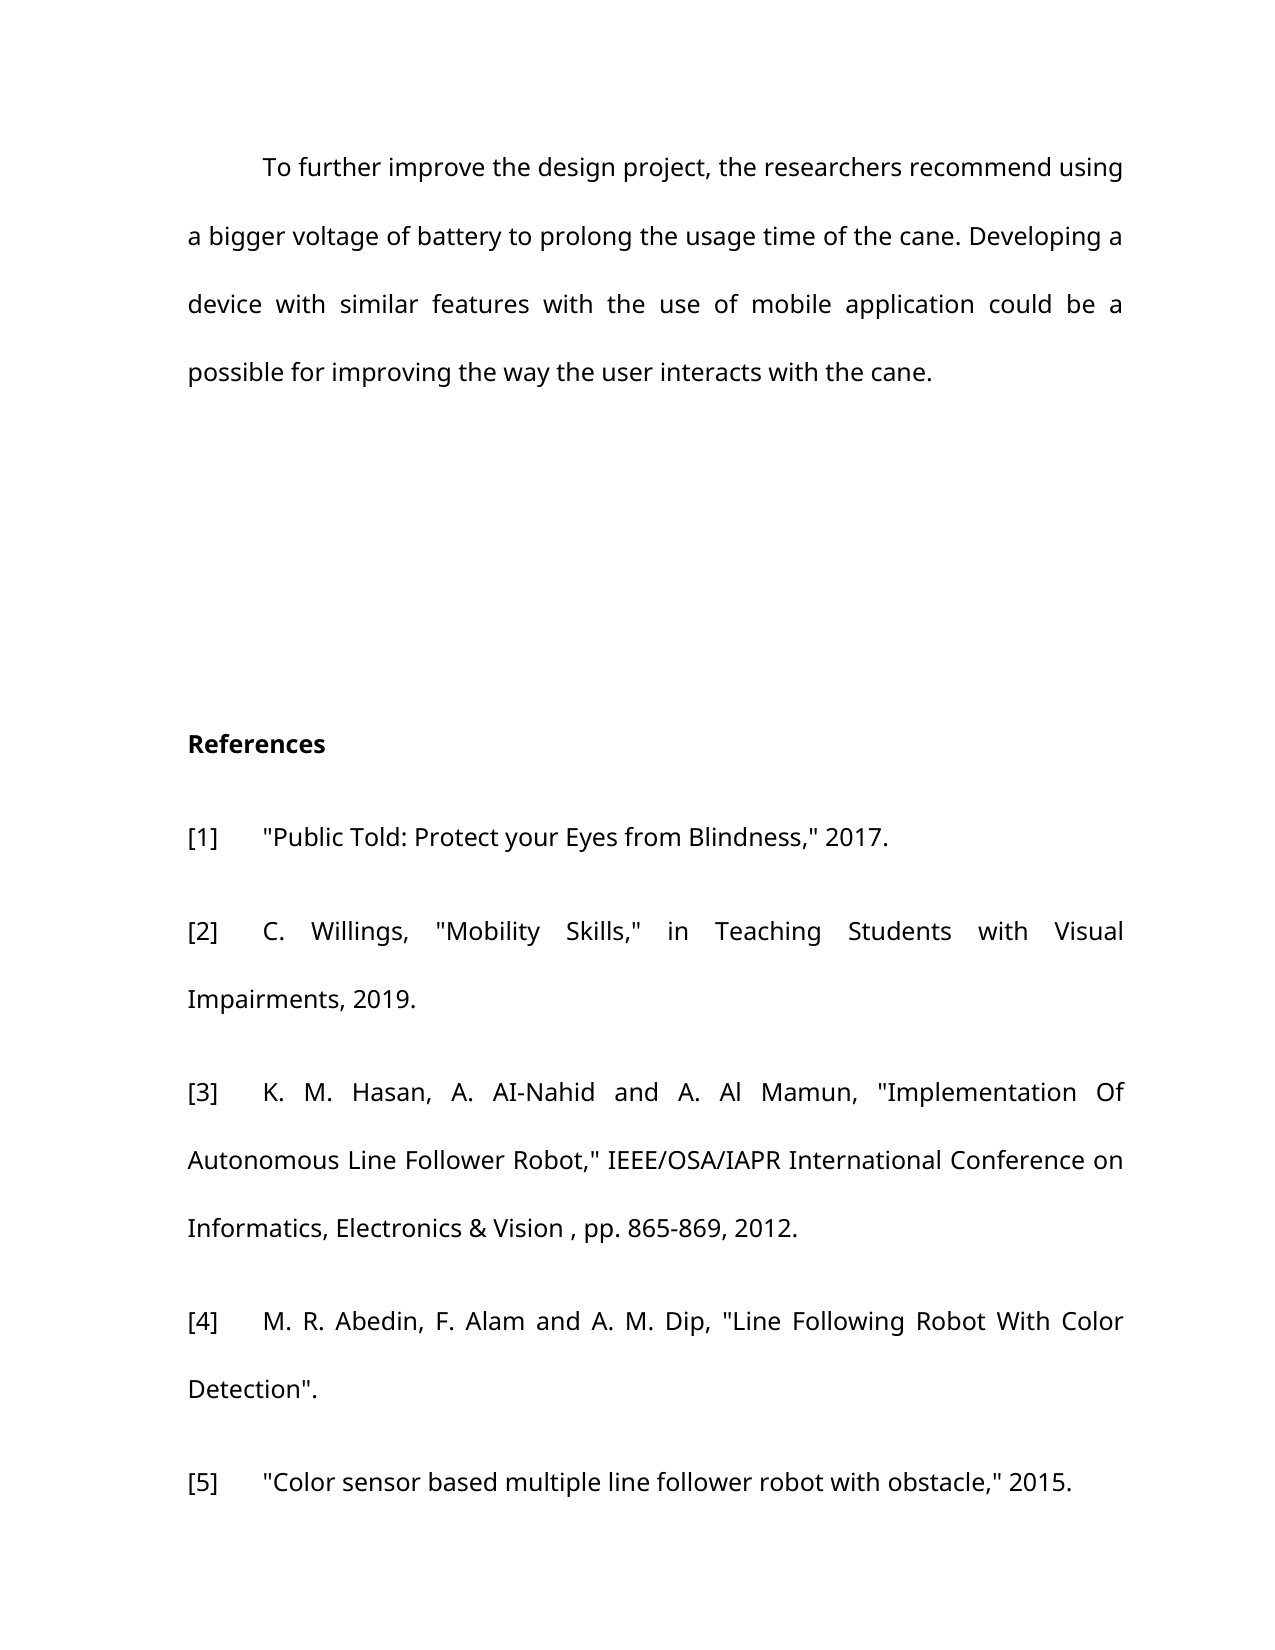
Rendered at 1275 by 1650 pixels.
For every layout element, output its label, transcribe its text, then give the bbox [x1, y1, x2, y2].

text [4] M. R. Abedin, F. Alam and A. M. Dip, "Line Following Robot With Color Detection". [187, 1304, 1125, 1406]
text [5] "Color sensor based multiple line follower robot with obstacle," 2015. [187, 1465, 1125, 1499]
text References [187, 727, 1125, 761]
text [2] C. Willings, "Mobility Skills," in Teaching Students with Visual Impairments, 2019. [187, 913, 1125, 1015]
text [1] "Public Told: Protect your Eyes from Blindness," 2017. [187, 820, 1125, 854]
text [3] K. M. Hasan, A. AI-Nahid and A. Al Mamun, "Implementation Of Autonomous Line Follower Robot," IEEE/OSA/IAPR International Conference on Informatics, Electronics & Vision , pp. 865-869, 2012. [187, 1074, 1125, 1245]
text To further improve the design project, the researchers recommend using a bigger voltage of battery to prolong the usage time of the cane. Developing a device with similar features with the use of mobile application could be a possible for improving the way the user interacts with the cane. [187, 150, 1125, 388]
